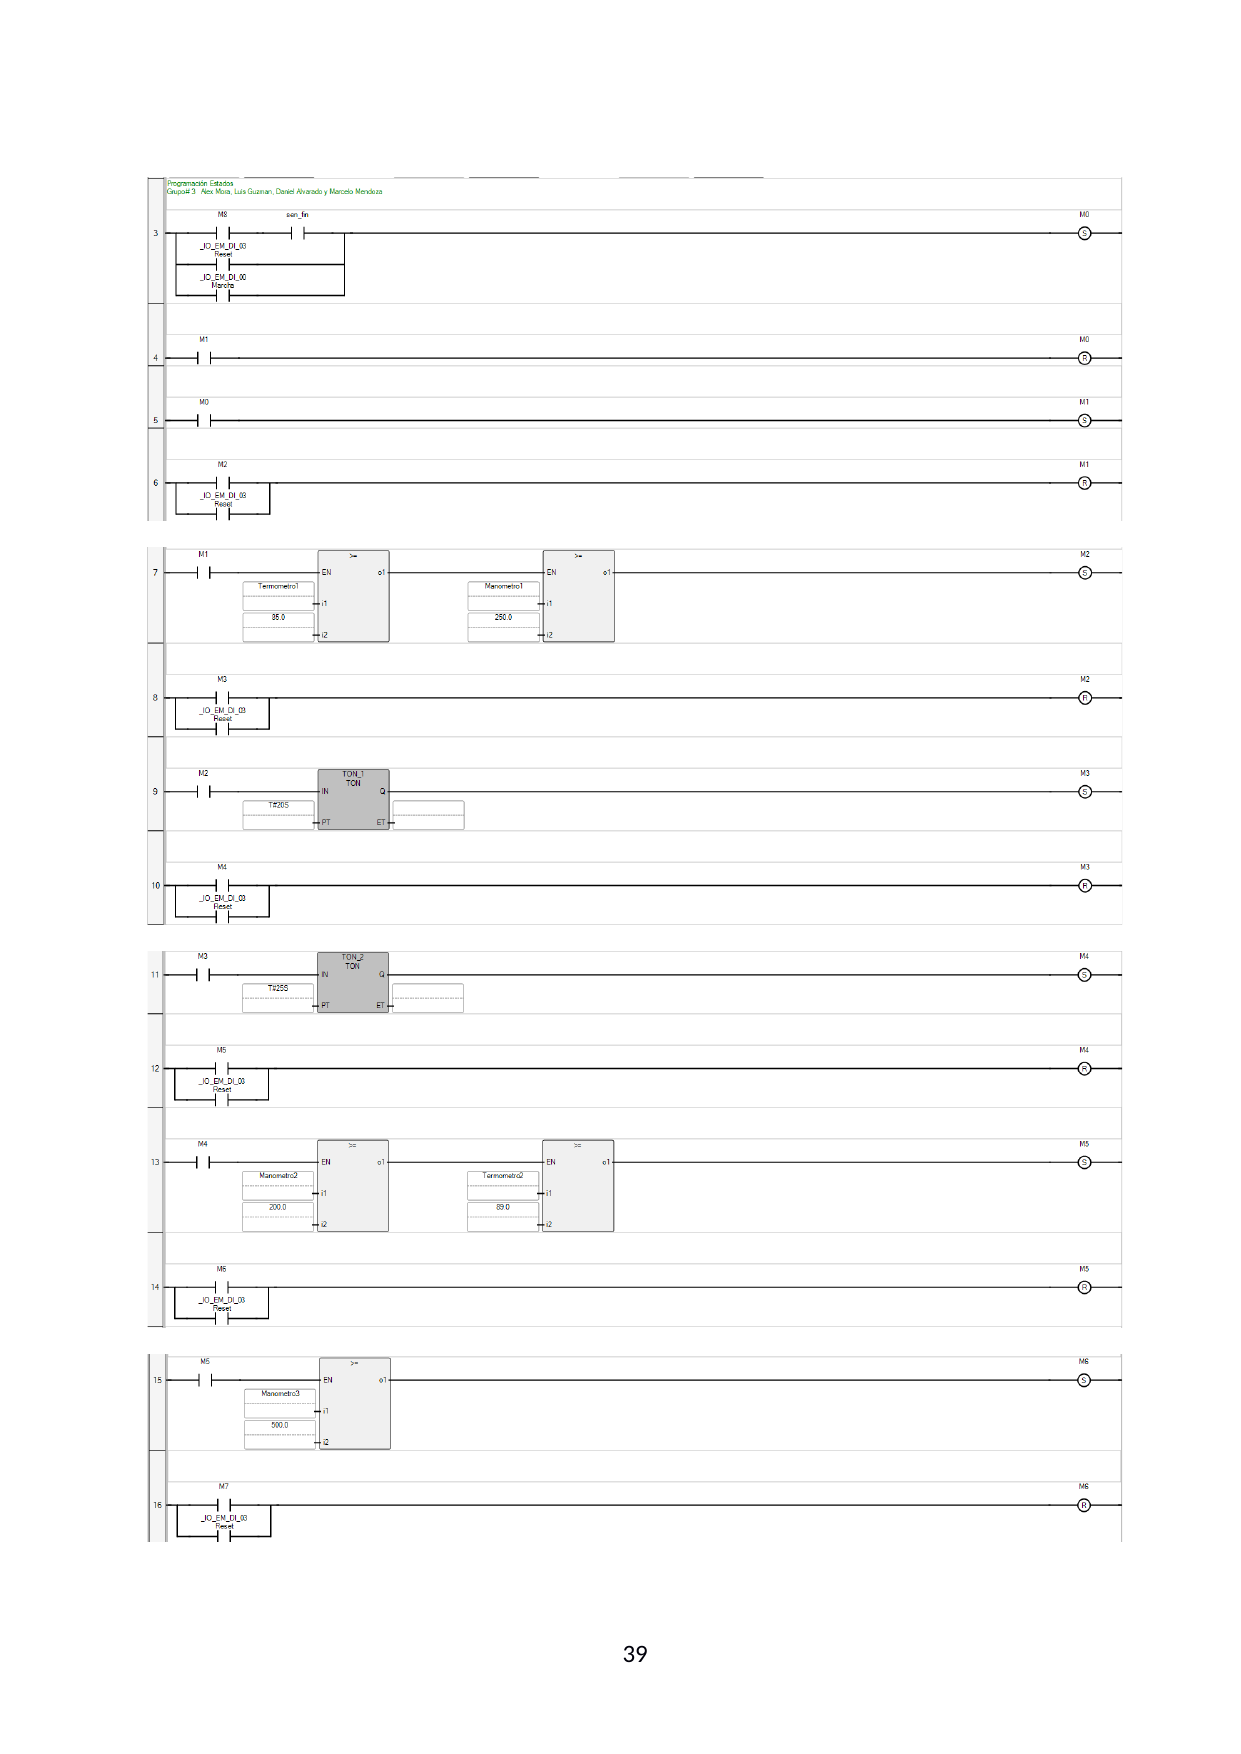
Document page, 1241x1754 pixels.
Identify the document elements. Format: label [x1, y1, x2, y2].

picture [147, 1354, 1123, 1542]
picture [147, 951, 1123, 1328]
picture [147, 547, 1123, 925]
picture [147, 177, 1123, 521]
